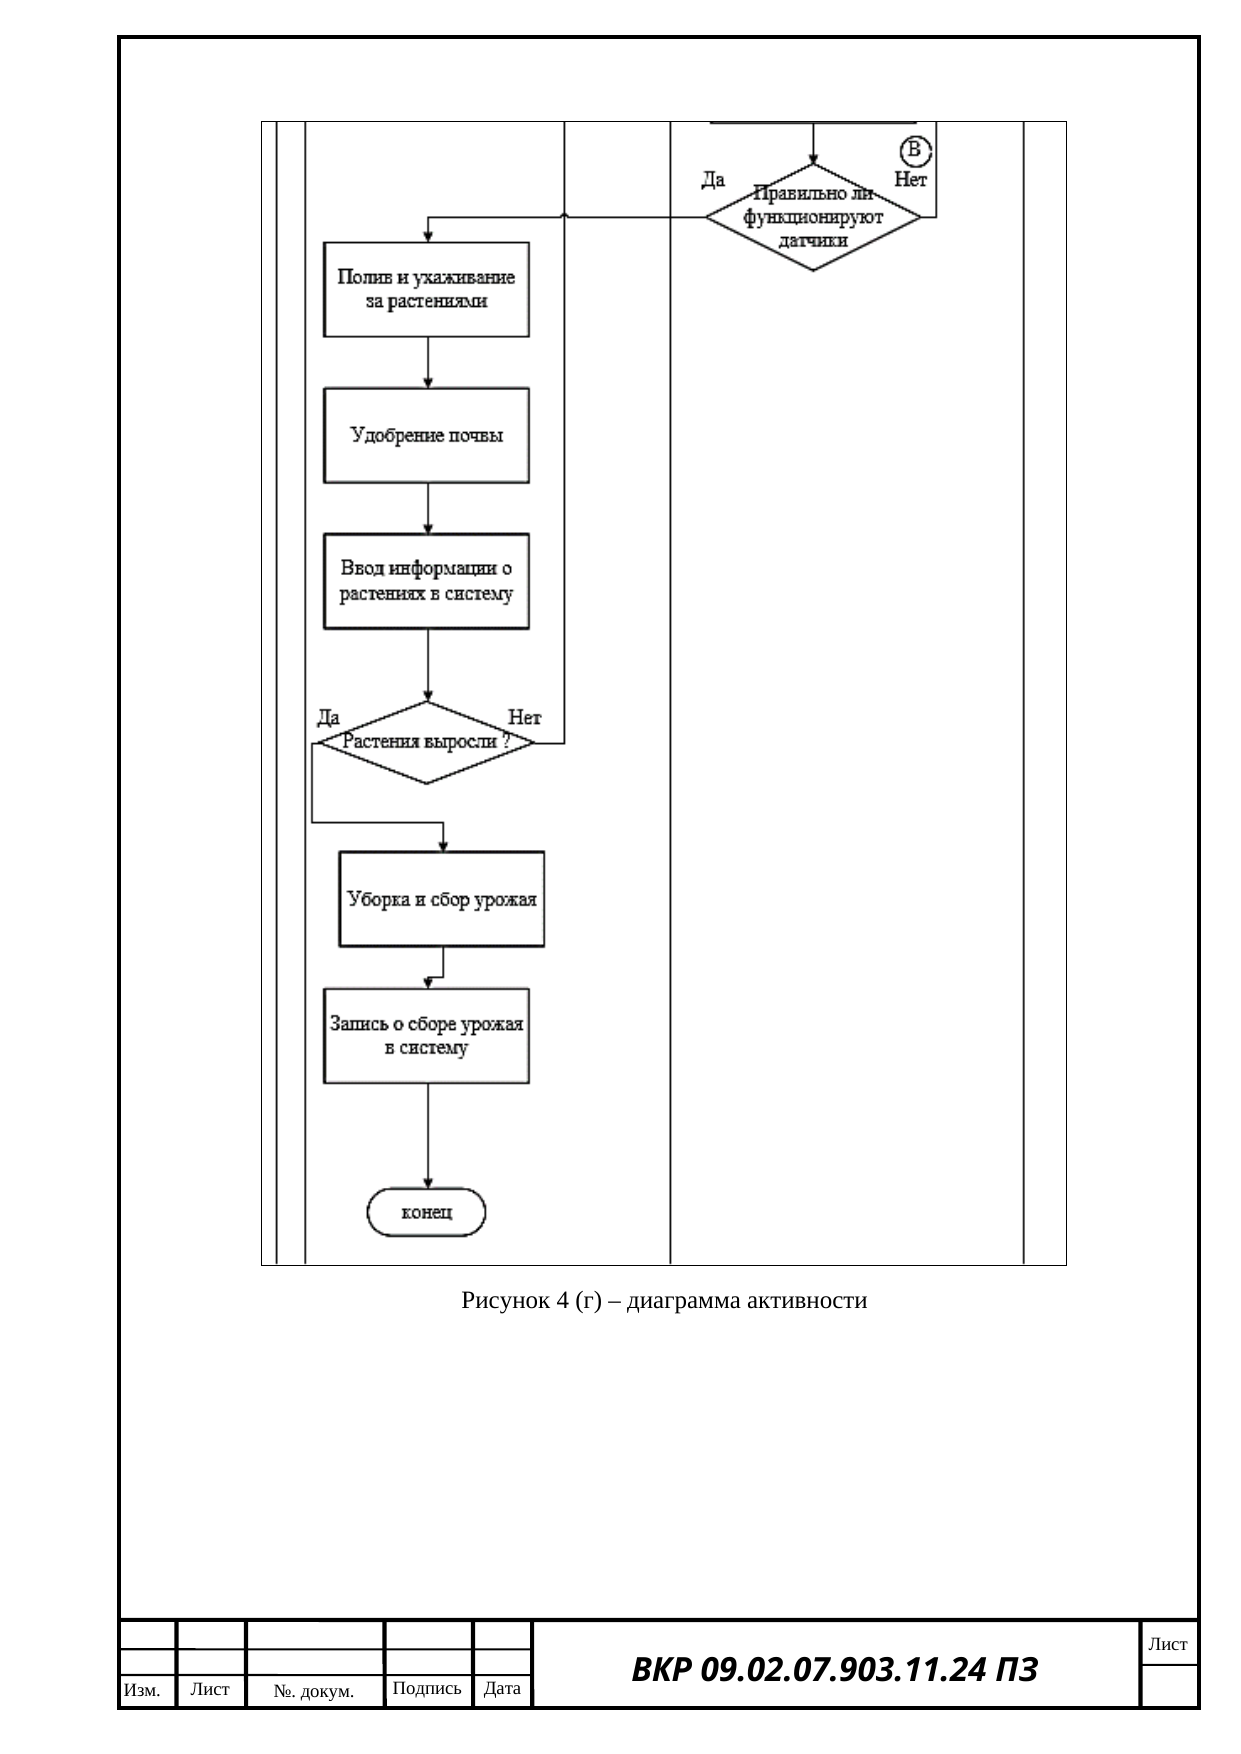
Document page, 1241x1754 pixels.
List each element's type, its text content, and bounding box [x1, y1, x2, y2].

picture [262, 122, 1066, 1265]
text Рисунок 4 (г) – диаграмма активности [177, 1285, 1152, 1314]
